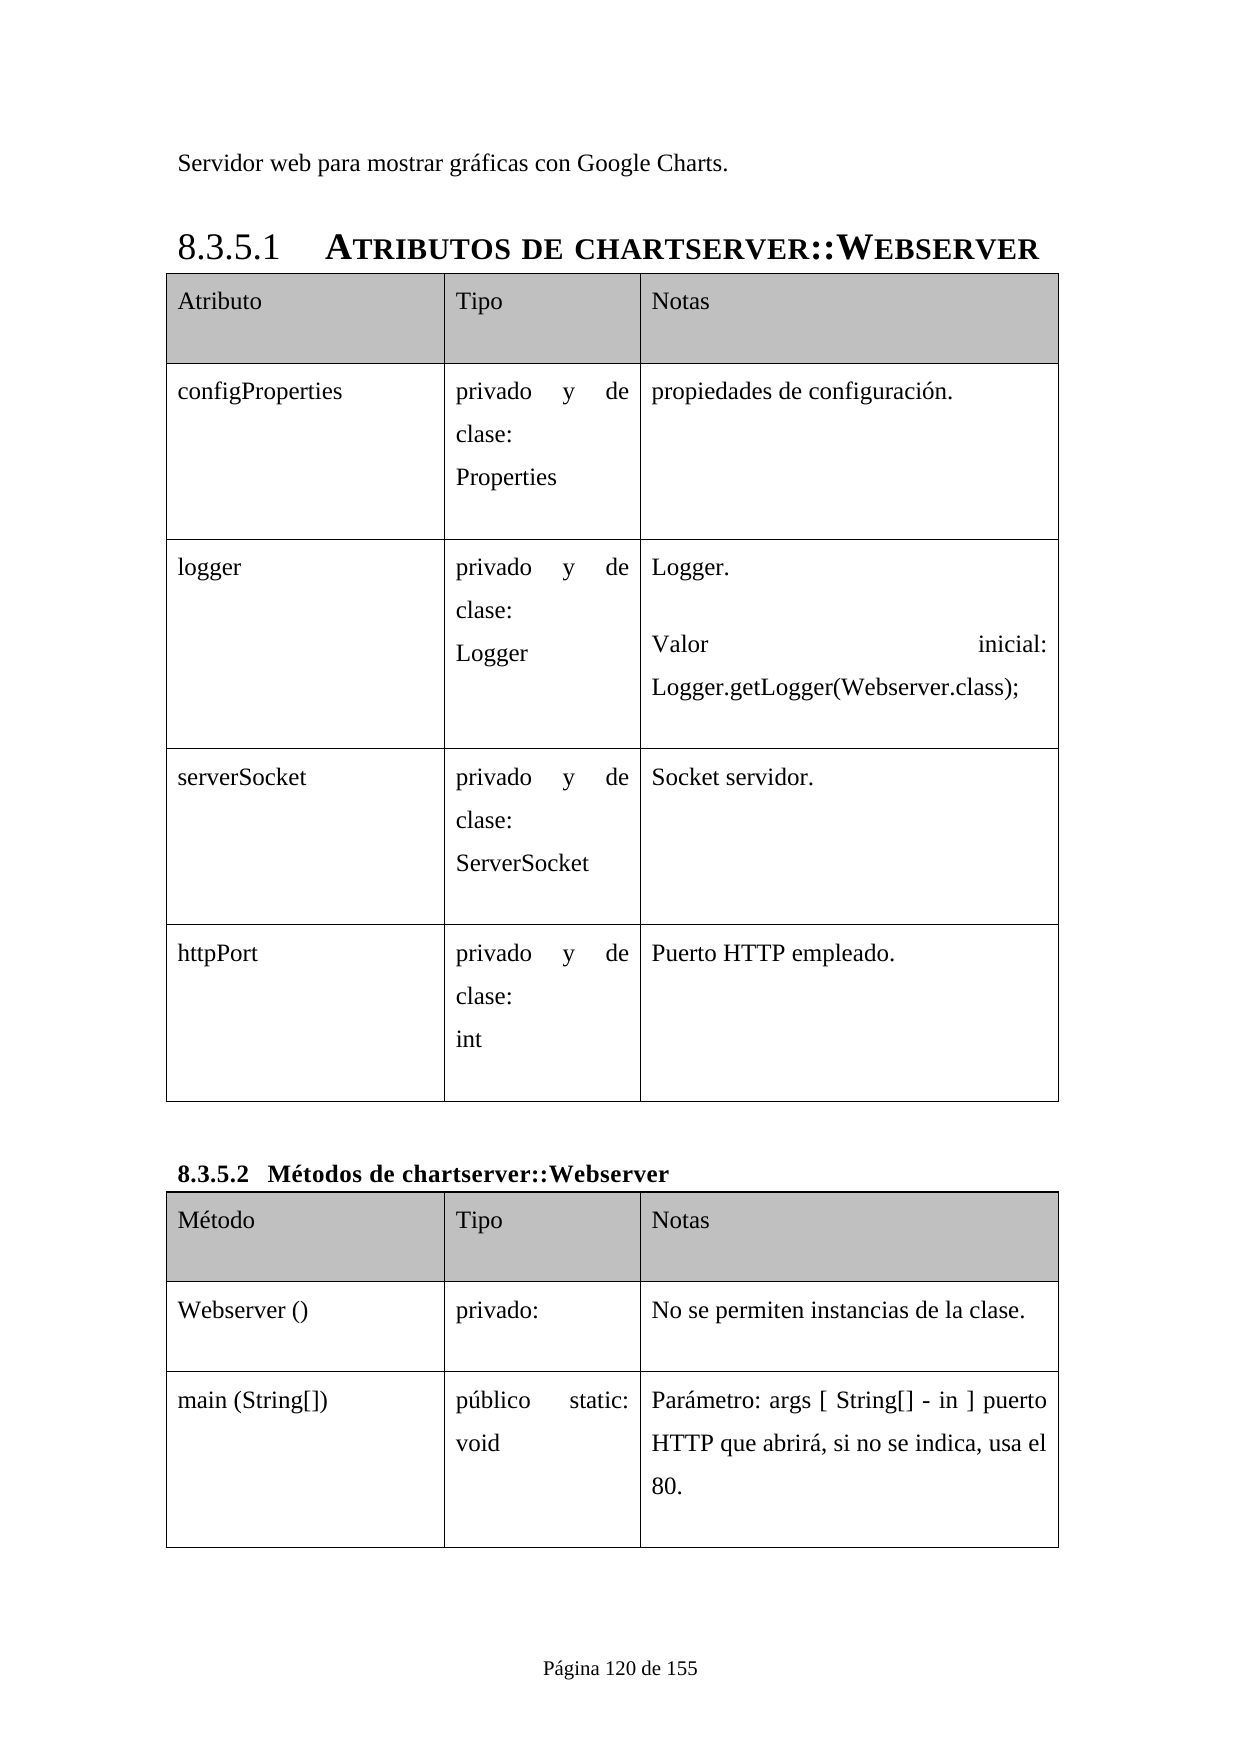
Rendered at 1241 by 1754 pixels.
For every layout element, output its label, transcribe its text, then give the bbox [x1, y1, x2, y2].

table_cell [445, 1372, 640, 1547]
table_header Método [167, 1193, 444, 1281]
table_cell No se permiten instancias de la clase. [641, 1282, 1058, 1371]
table_cell privado y de clase: ServerSocket [445, 749, 640, 924]
table_header Notas [641, 1193, 1058, 1281]
table_cell propiedades de configuración. [641, 364, 1058, 539]
table_cell Socket servidor. [641, 749, 1058, 924]
table_cell serverSocket [167, 749, 444, 924]
table_header Tipo [445, 274, 640, 363]
table_cell Logger. Valor inicial: Logger.getLogger(Webserver.class); [641, 540, 1058, 748]
table_cell privado: [445, 1282, 640, 1371]
table_cell privado y de clase: int [445, 925, 640, 1101]
table_cell Puerto HTTP empleado. [641, 925, 1058, 1101]
subtitle Atributos de chartserver::Webserver [177, 224, 1063, 267]
table_cell privado y de clase: Properties [445, 364, 640, 539]
table_header Notas [641, 274, 1058, 363]
table_cell Webserver () [167, 1282, 444, 1371]
text Servidor web para mostrar gráficas con Google Charts. [177, 148, 1063, 176]
table_cell configProperties [167, 364, 444, 539]
table_cell main (String[]) [167, 1372, 444, 1547]
table_cell httpPort [167, 925, 444, 1101]
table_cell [641, 1372, 1058, 1547]
table_header Atributo [167, 274, 444, 363]
table_header Tipo [445, 1193, 640, 1281]
subtitle Métodos de chartserver::Webserver [177, 1159, 1063, 1188]
table_cell privado y de clase: Logger [445, 540, 640, 748]
table_cell logger [167, 540, 444, 748]
